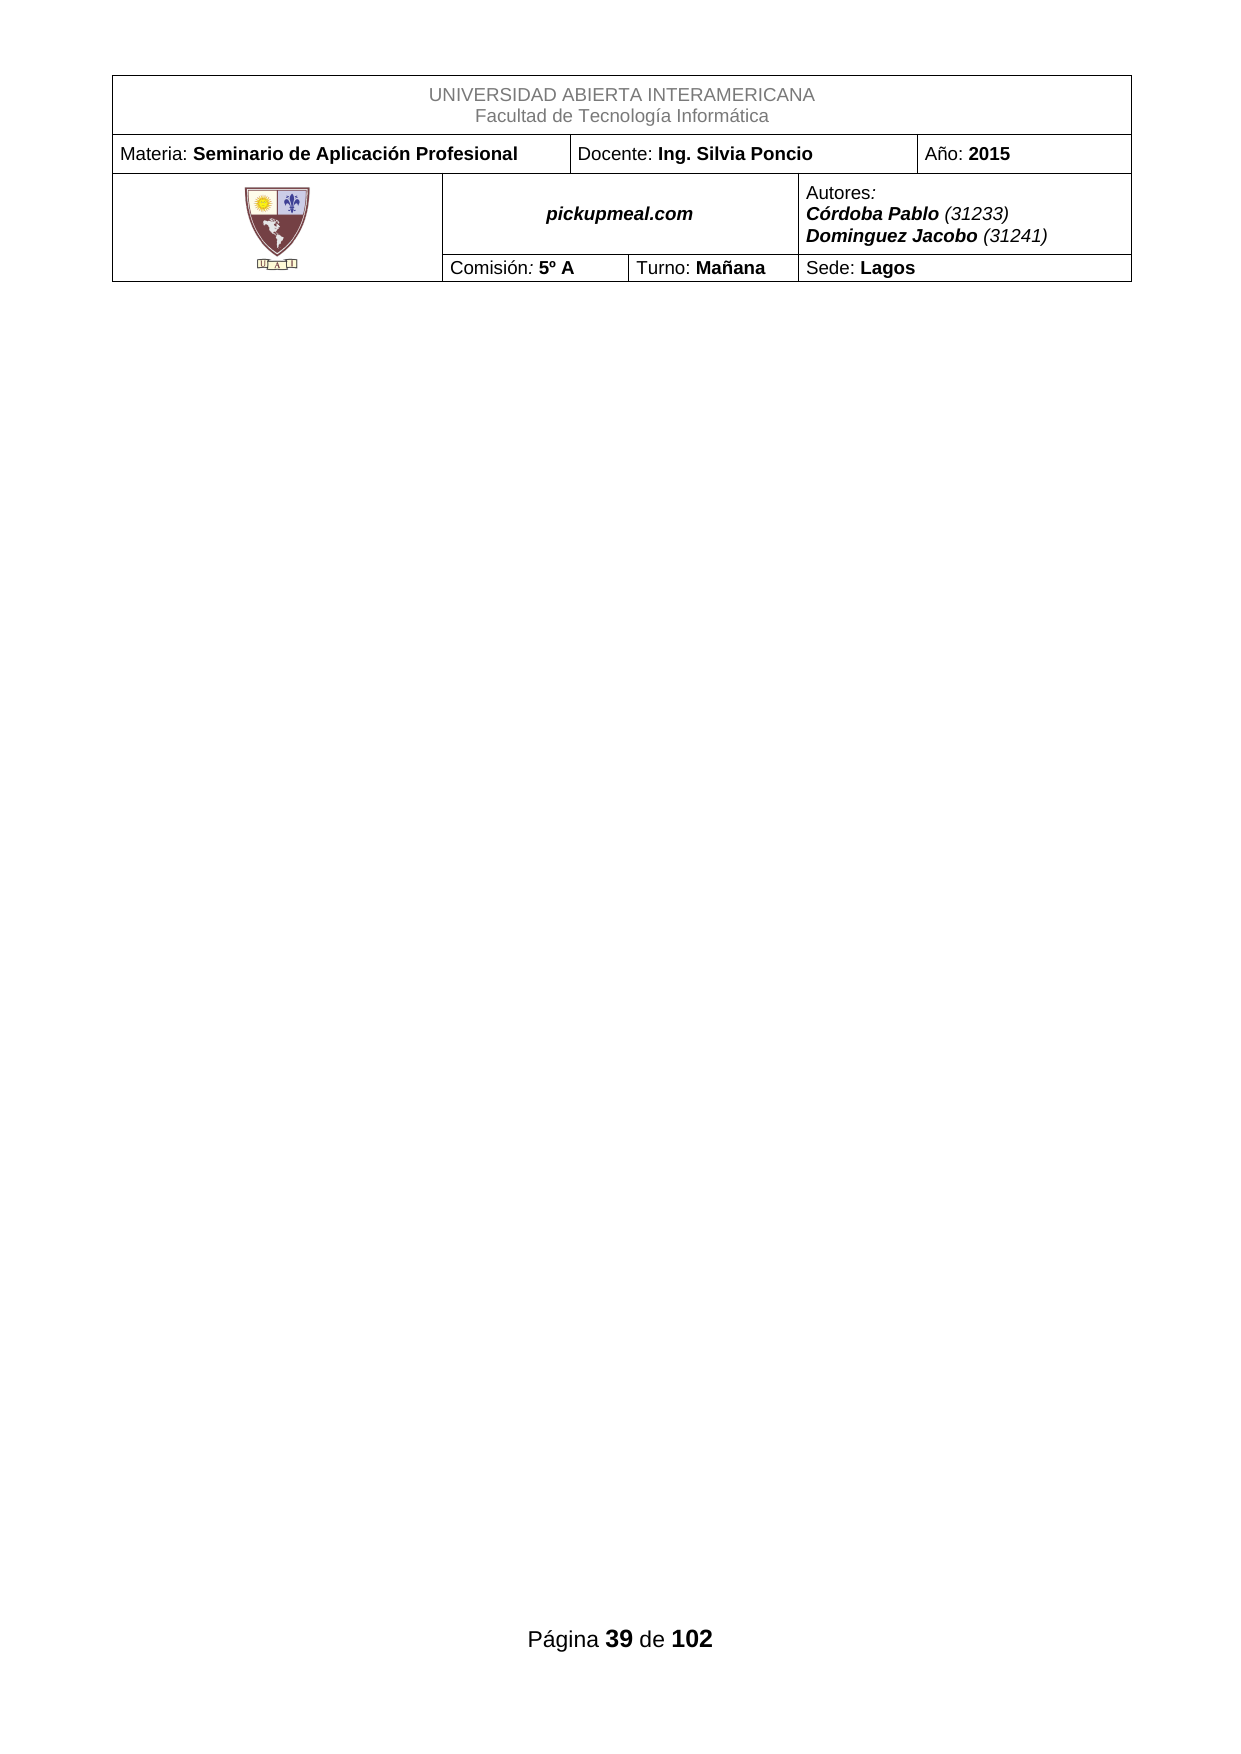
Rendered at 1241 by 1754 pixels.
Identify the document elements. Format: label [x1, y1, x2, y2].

picture [230, 182, 325, 273]
